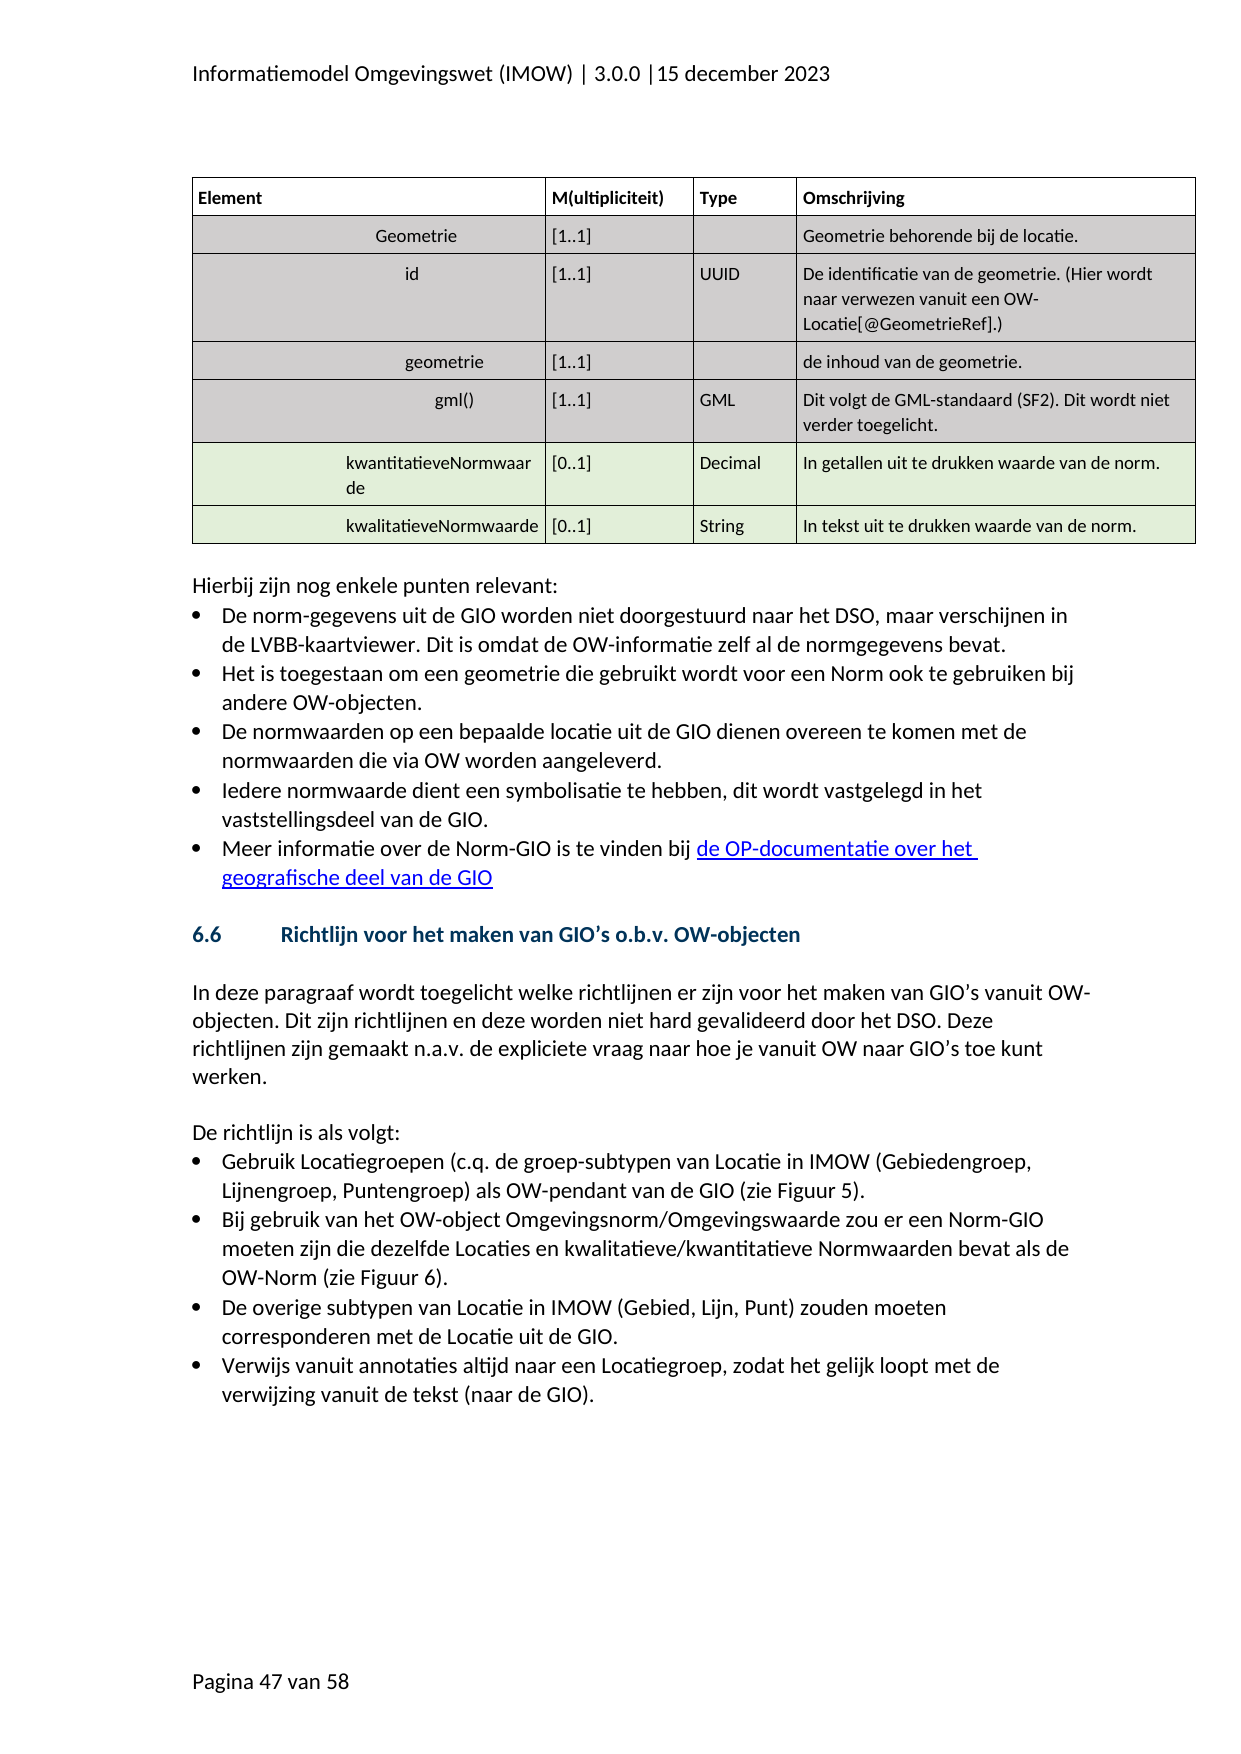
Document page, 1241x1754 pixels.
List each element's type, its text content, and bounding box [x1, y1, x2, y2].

table_cell De identificatie van de geometrie. (Hier wordt naar verwezen vanuit een OW-Locatie[@GeometrieRef].) [797, 254, 1195, 341]
text De normwaarden op een bepaalde locatie uit de GIO dienen overeen te komen met de normwaarden die via OW worden aangeleverd. [192, 716, 1092, 775]
table_cell [1..1] [546, 342, 693, 379]
table_cell Decimal [694, 443, 796, 505]
text Iedere normwaarde dient een symbolisatie te hebben, dit wordt vastgelegd in het vaststellingsdeel van de GIO. [192, 775, 1092, 833]
table_cell geometrie [193, 342, 545, 379]
table_cell id [193, 254, 545, 341]
table_cell [694, 216, 796, 253]
table_cell [0..1] [546, 506, 693, 543]
table_cell kwantitatieveNormwaarde [193, 443, 545, 505]
table_cell [1..1] [546, 380, 693, 442]
table_header Element [193, 178, 545, 215]
table_cell [1..1] [546, 254, 693, 341]
text De norm-gegevens uit de GIO worden niet doorgestuurd naar het DSO, maar verschijnen in de LVBB-kaartviewer. Dit is omdat de OW-informatie zelf al de normgegevens bevat. [192, 600, 1092, 658]
table_cell [1..1] [546, 216, 693, 253]
text De richtlijn is als volgt: [192, 1118, 1092, 1146]
table_cell de inhoud van de geometrie. [797, 342, 1195, 379]
table_cell In getallen uit te drukken waarde van de norm. [797, 443, 1195, 505]
table_cell In tekst uit te drukken waarde van de norm. [797, 506, 1195, 543]
table_cell UUID [694, 254, 796, 341]
text Hierbij zijn nog enkele punten relevant: [192, 572, 1092, 600]
table_cell Geometrie [193, 216, 545, 253]
table_cell Geometrie behorende bij de locatie. [797, 216, 1195, 253]
text Verwijs vanuit annotaties altijd naar een Locatiegroep, zodat het gelijk loopt met de verwijzing vanuit de tekst (naar de GIO). [192, 1350, 1092, 1408]
table_cell [694, 342, 796, 379]
table_header Omschrijving [797, 178, 1195, 215]
table_cell String [694, 506, 796, 543]
text Het is toegestaan om een geometrie die gebruikt wordt voor een Norm ook te gebruiken bij andere OW-objecten. [192, 658, 1092, 716]
table_header M(ultipliciteit) [546, 178, 693, 215]
table_cell GML [694, 380, 796, 442]
text Bij gebruik van het OW-object Omgevingsnorm/Omgevingswaarde zou er een Norm-GIO moeten zijn die dezelfde Locaties en kwalitatieve/kwantitatieve Normwaarden bevat als de OW-Norm (zie Figuur 6). [192, 1204, 1092, 1292]
table_cell [0..1] [546, 443, 693, 505]
table_cell gml() [193, 380, 545, 442]
table_cell kwalitatieveNormwaarde [193, 506, 545, 543]
text De overige subtypen van Locatie in IMOW (Gebied, Lijn, Punt) zouden moeten corresponderen met de Locatie uit de GIO. [192, 1292, 1092, 1350]
text In deze paragraaf wordt toegelicht welke richtlijnen er zijn voor het maken van GIO’s vanuit OW-objecten. Dit zijn richtlijnen en deze worden niet hard gevalideerd door het DSO. Deze richtlijnen zijn gemaakt n.a.v. de expliciete vraag naar hoe je vanuit OW naar GIO’s toe kunt werken. [192, 978, 1092, 1090]
table_header Type [694, 178, 796, 215]
subtitle Richtlijn voor het maken van GIO’s o.b.v. OW-objecten [192, 921, 1092, 948]
table_cell Dit volgt de GML-standaard (SF2). Dit wordt niet verder toegelicht. [797, 380, 1195, 442]
text Gebruik Locatiegroepen (c.q. de groep-subtypen van Locatie in IMOW (Gebiedengroep, Lijnengroep, Puntengroep) als OW-pendant van de GIO (zie Figuur 5). [192, 1146, 1092, 1204]
text Meer informatie over de Norm-GIO is te vinden bij de OP-documentatie over het geografische deel van de GIO [192, 833, 1092, 891]
